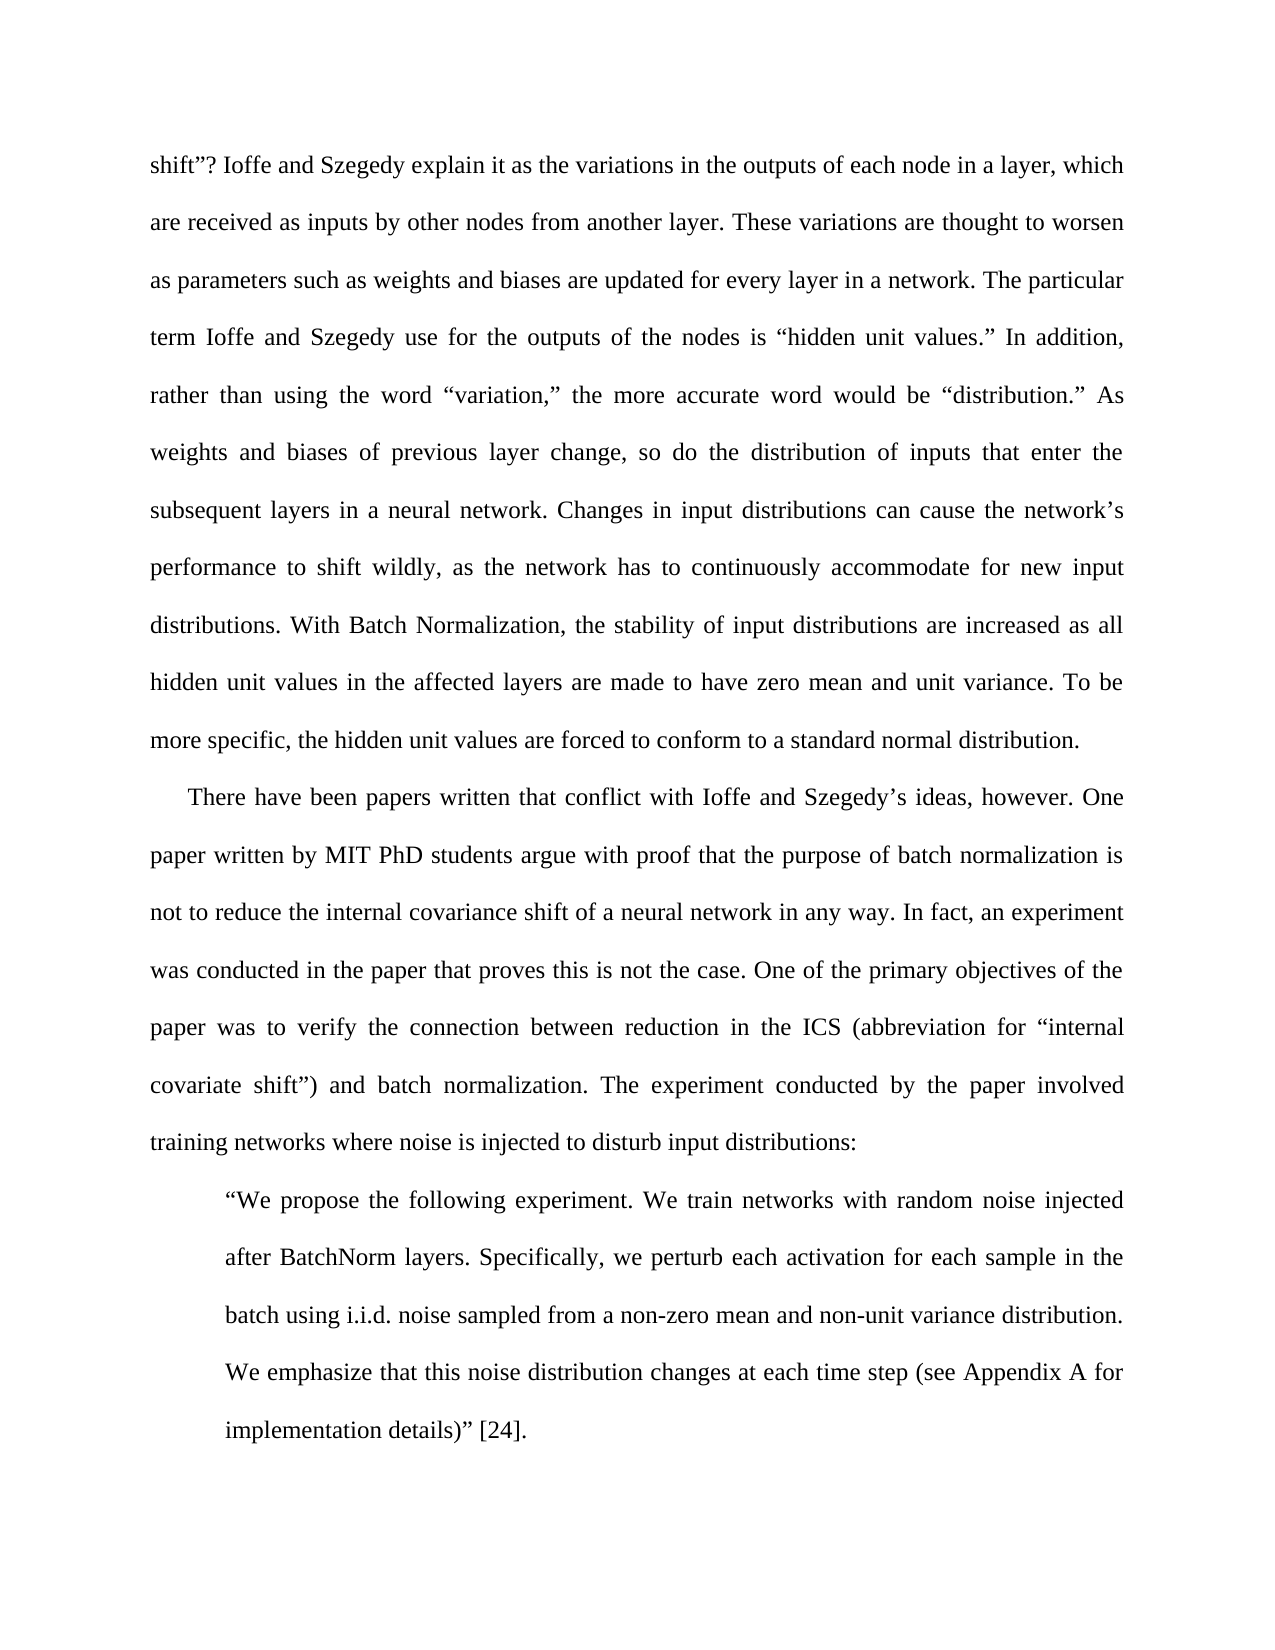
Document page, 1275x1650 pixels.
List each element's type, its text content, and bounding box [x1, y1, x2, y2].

text There have been papers written that conflict with Ioffe and Szegedy’s ideas, however. One paper written by MIT PhD students argue with proof that the purpose of batch normalization is not to reduce the internal covariance shift of a neural network in any way. In fact, an experiment was conducted in the paper that proves this is not the case. One of the primary objectives of the paper was to verify the connection between reduction in the ICS (abbreviation for “internal covariate shift”) and batch normalization. The experiment conducted by the paper involved training networks where noise is injected to disturb input distributions: [150, 782, 1125, 1156]
text “We propose the following experiment. We train networks with random noise injected after BatchNorm layers. Specifically, we perturb each activation for each sample in the batch using i.i.d. noise sampled from a non-zero mean and non-unit variance distribution. We emphasize that this noise distribution changes at each time step (see Appendix A for implementation details)” [24]. [225, 1185, 1125, 1444]
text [150, 150, 1125, 754]
